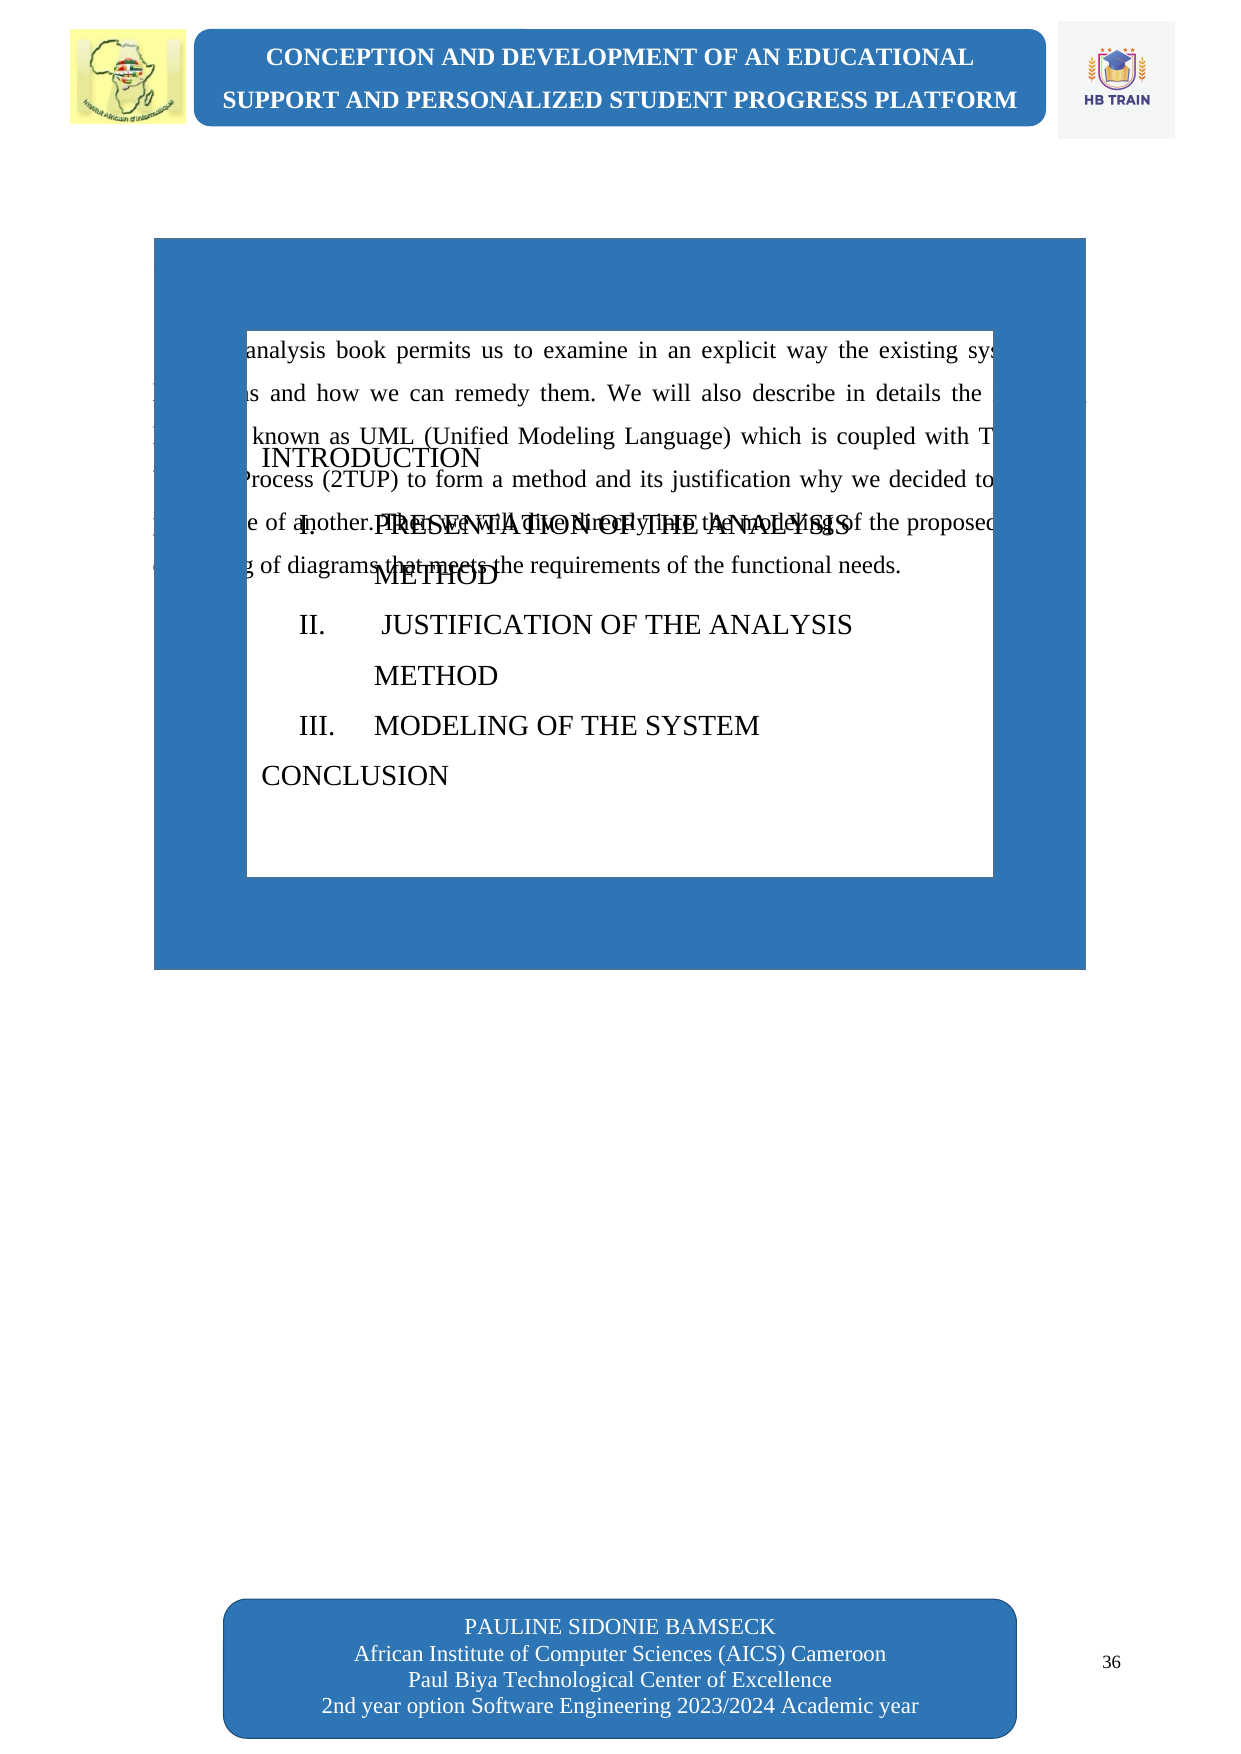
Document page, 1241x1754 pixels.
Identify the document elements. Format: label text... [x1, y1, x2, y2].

subtitle INTRODUCTION [152, 228, 1088, 276]
picture [1058, 21, 1176, 139]
picture [69, 29, 187, 124]
text The analysis book permits us to examine in an explicit way the existing system, it’s limitations and how we can remedy them. We will also describe in details the modeling language known as UML (Unified Modeling Language) which is coupled with Two Tract Unified Process (2TUP) to form a method and its justification why we decided to use it in preference of another. Then we will dive directly into the modeling of the proposed solution consisting of diagrams that meets the requirements of the functional needs. [247, 335, 993, 579]
